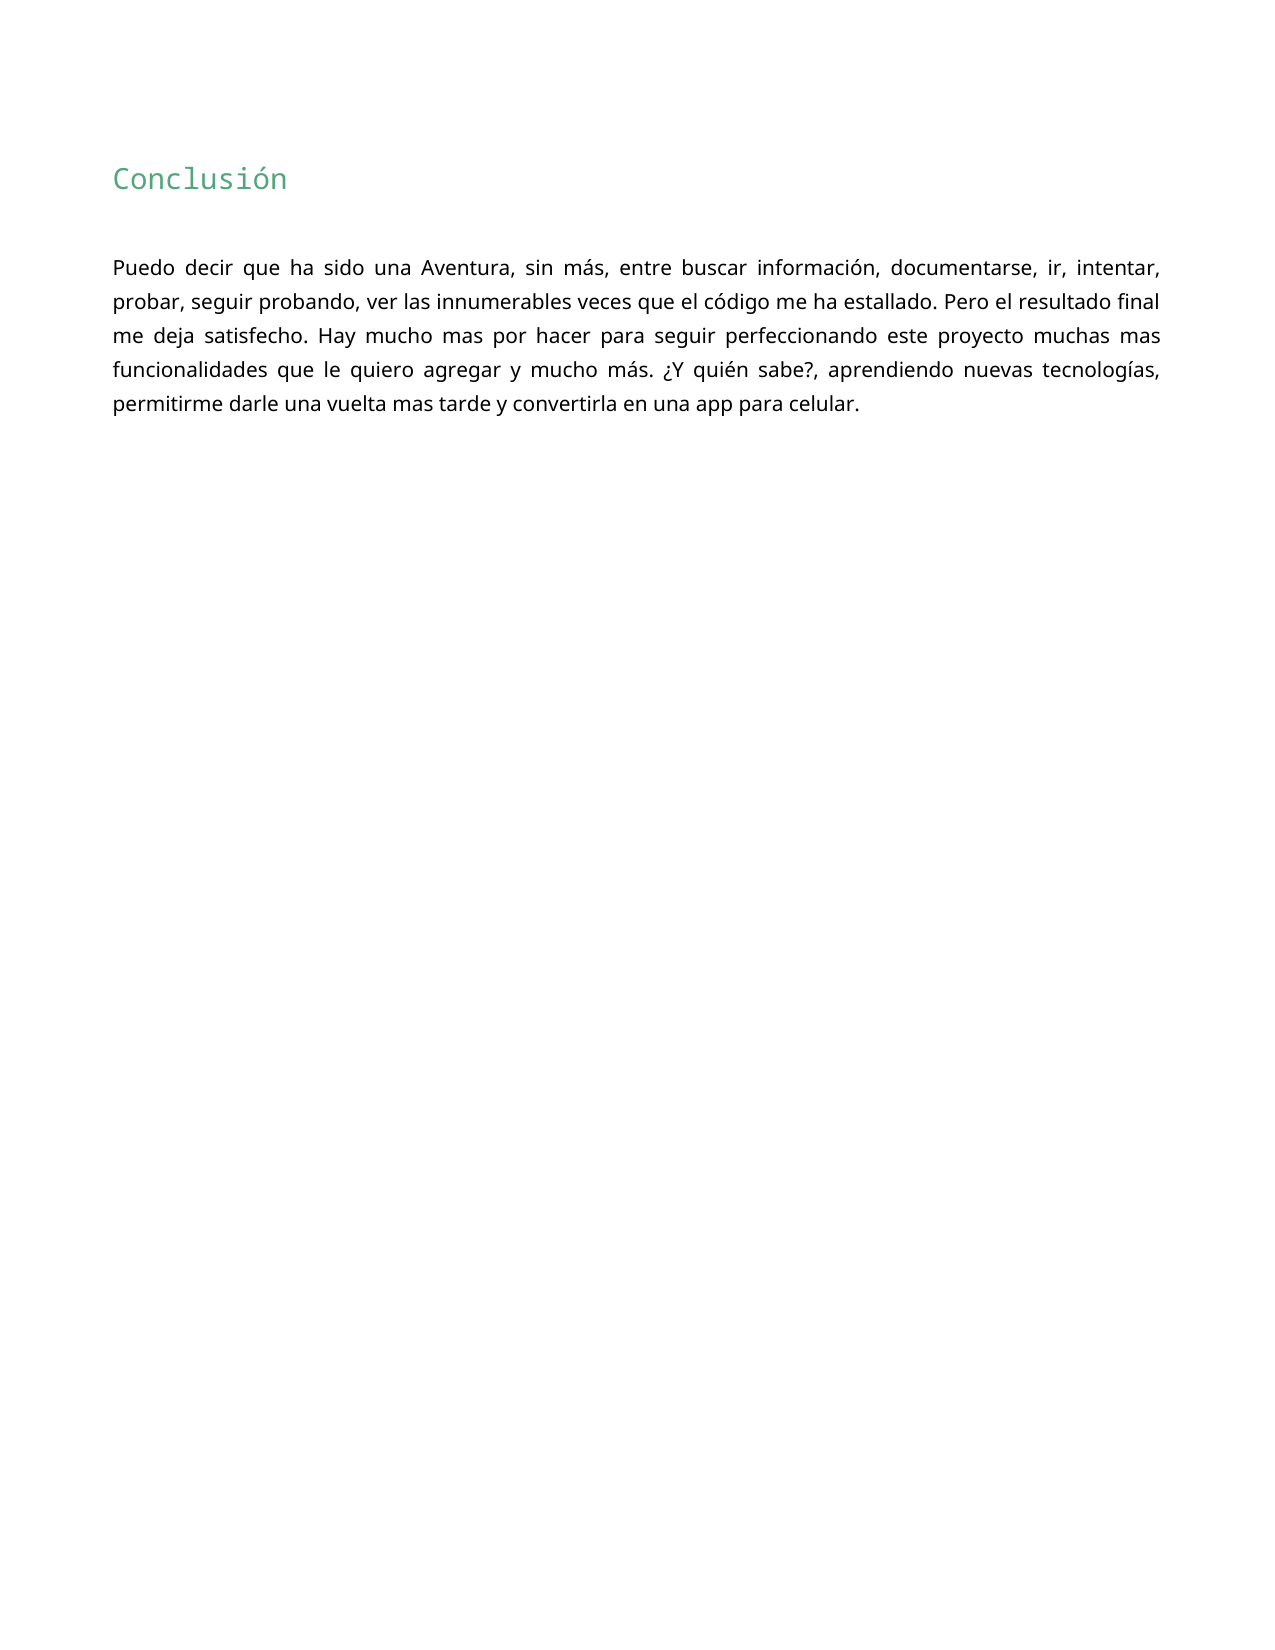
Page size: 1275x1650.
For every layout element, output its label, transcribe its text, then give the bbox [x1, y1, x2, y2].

subtitle Conclusión [112, 158, 1162, 198]
text Puedo decir que ha sido una Aventura, sin más, entre buscar información, documentarse, ir, intentar, probar, seguir probando, ver las innumerables veces que el código me ha estallado. Pero el resultado final me deja satisfecho. Hay mucho mas por hacer para seguir perfeccionando este proyecto muchas mas funcionalidades que le quiero agregar y mucho más. ¿Y quién sabe?, aprendiendo nuevas tecnologías, permitirme darle una vuelta mas tarde y convertirla en una app para celular. [112, 253, 1162, 418]
